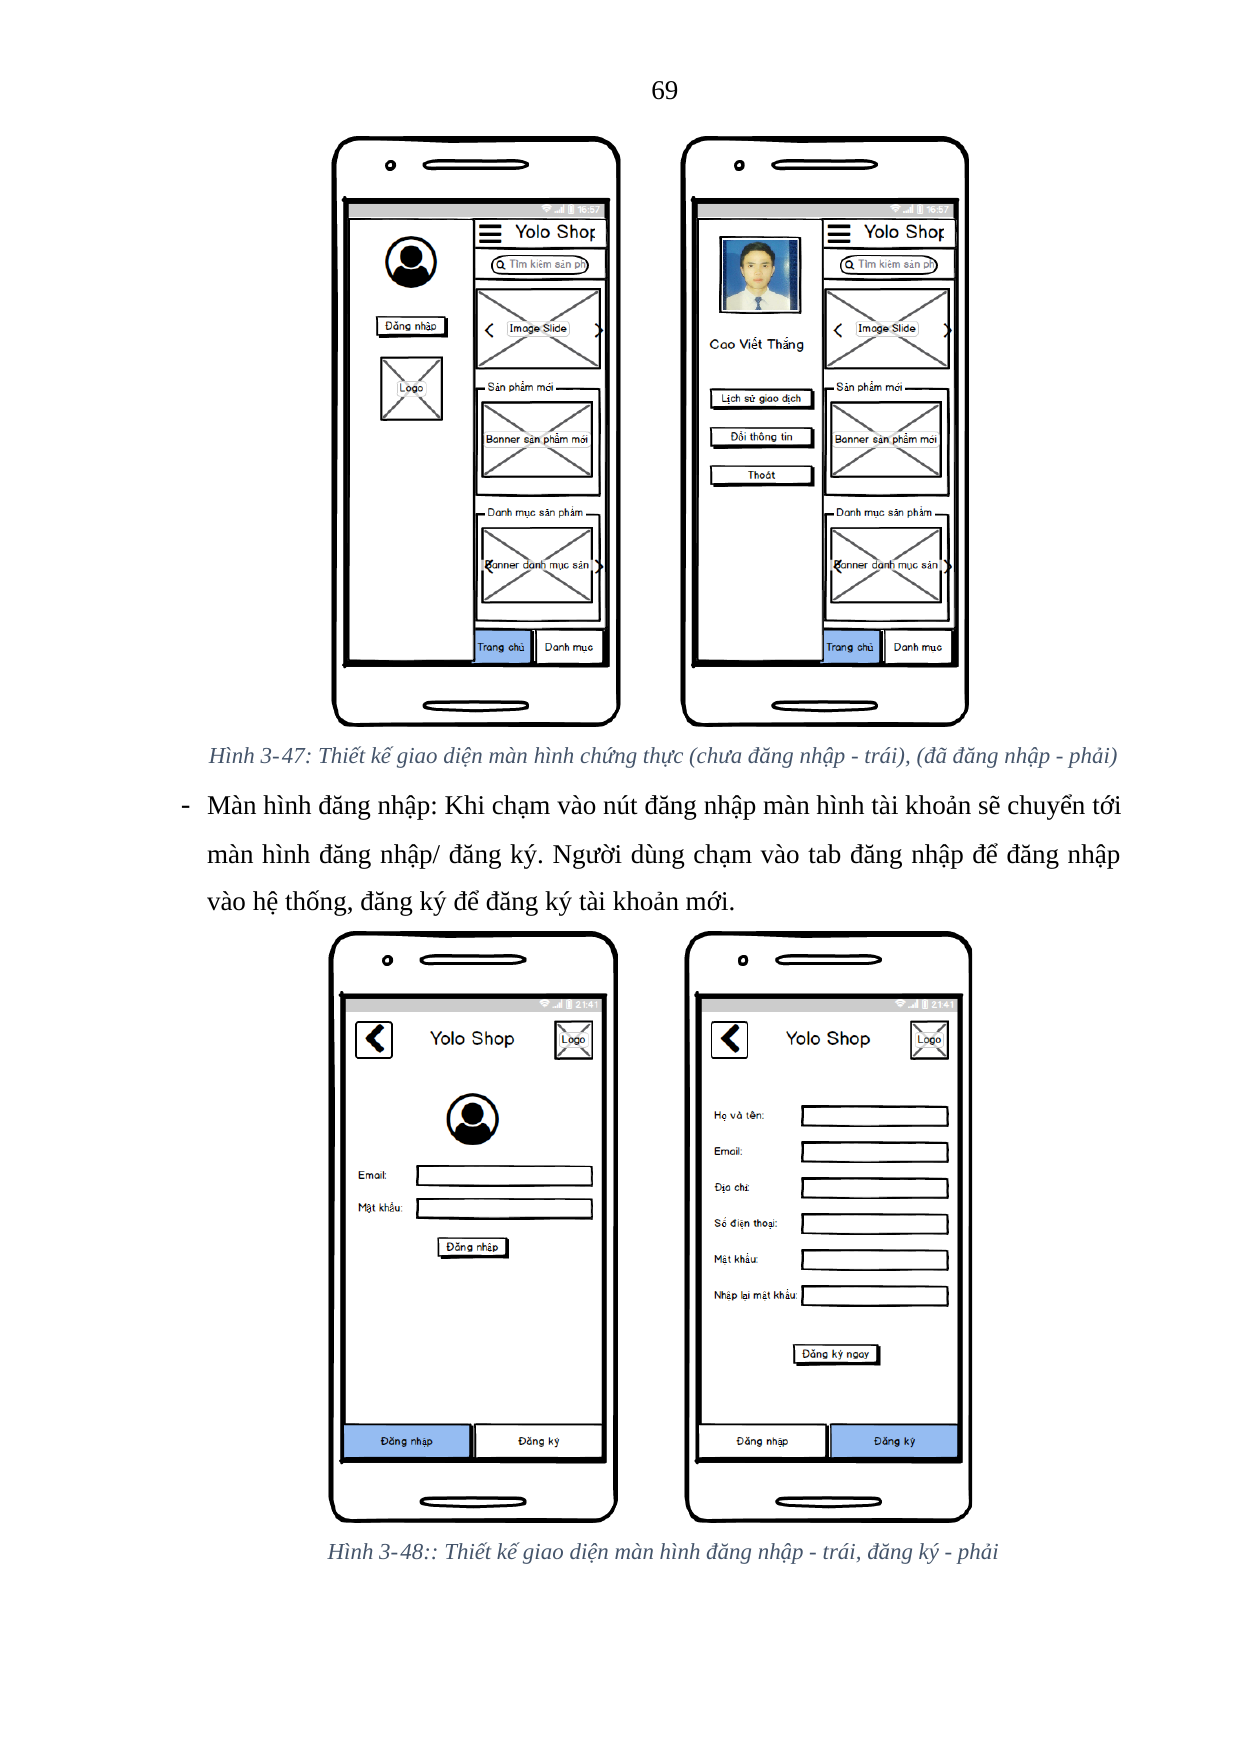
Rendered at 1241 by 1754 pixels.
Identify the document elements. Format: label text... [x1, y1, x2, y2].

picture [330, 136, 969, 727]
list Màn hình đăng nhập: Khi chạm vào nút đăng nhập màn hình tài khoản sẽ chuyển tới màn hình đăng nhập/ đăng ký. Người dùng chạm vào tab đăng nhập để đăng nhập vào hệ thống, đăng ký để đăng ký tài khoản mới. [177, 789, 1122, 916]
picture [327, 931, 973, 1523]
